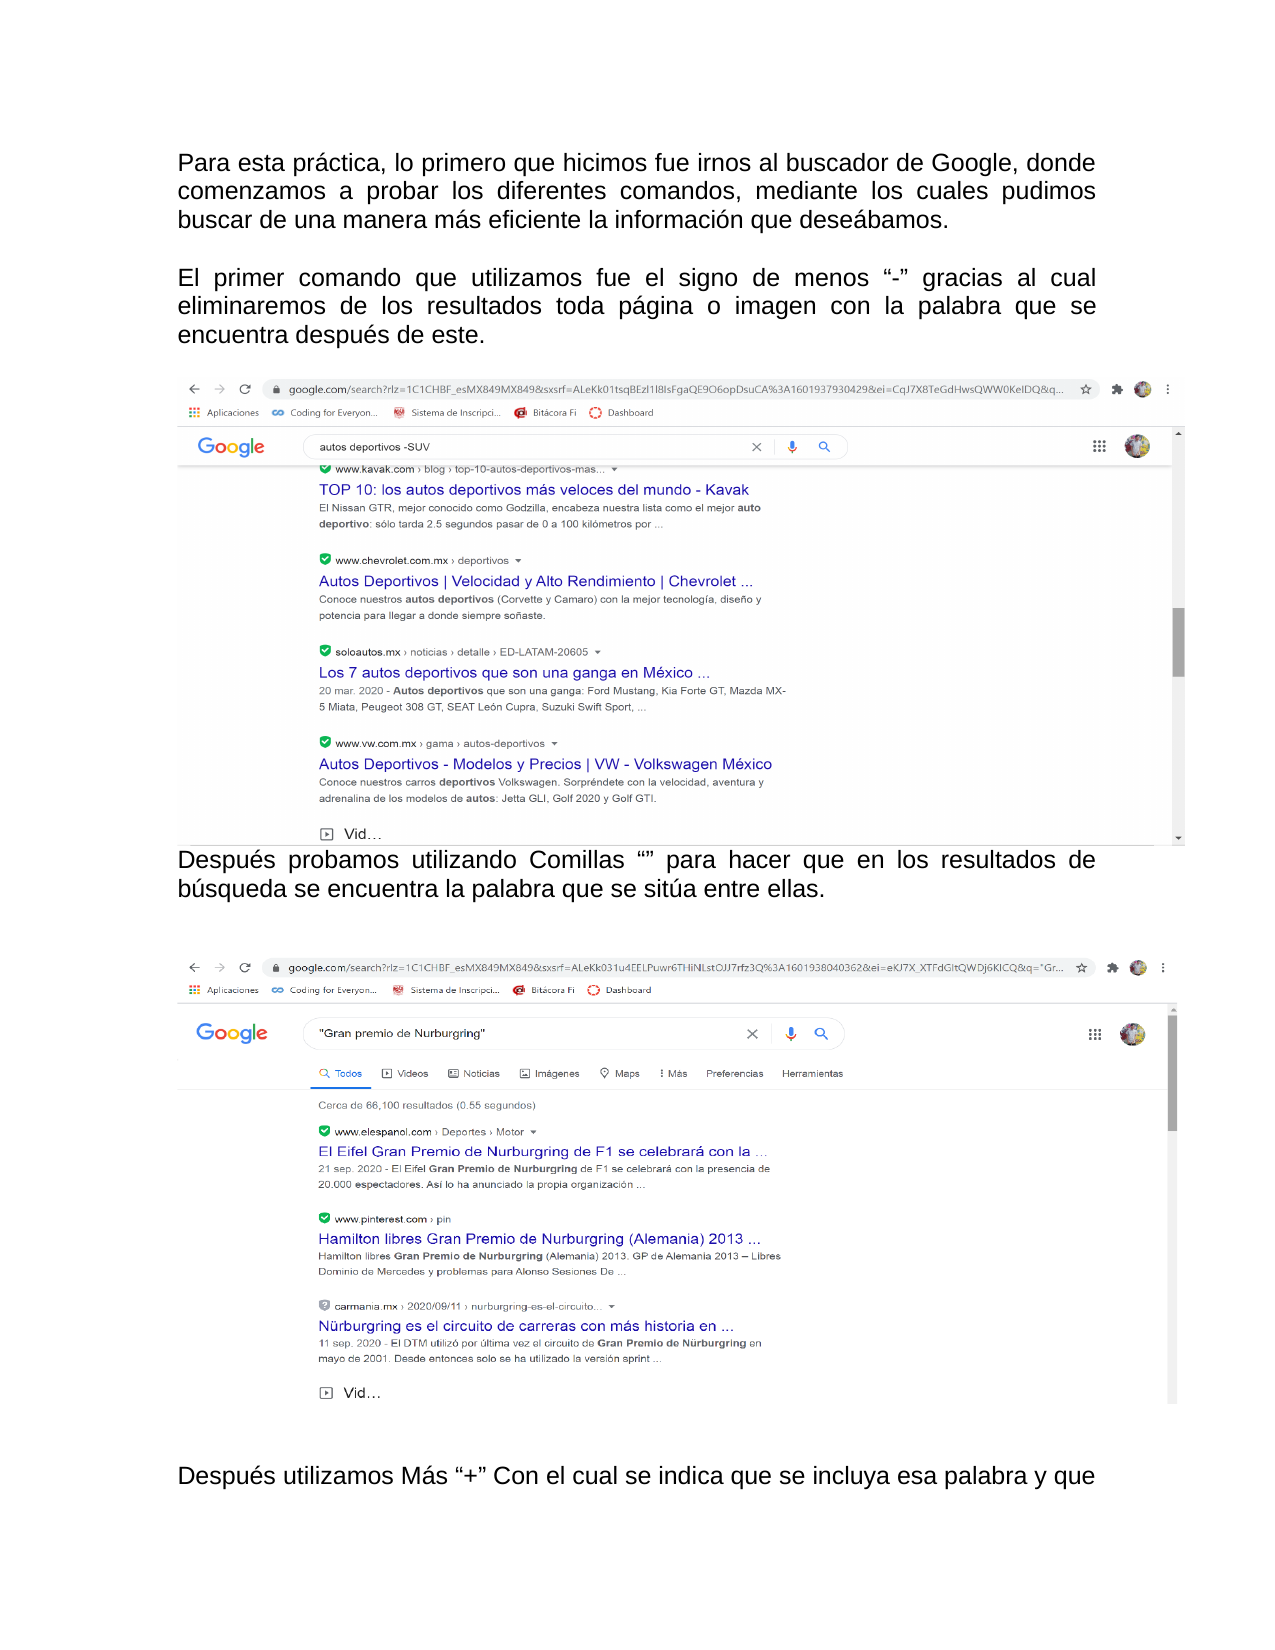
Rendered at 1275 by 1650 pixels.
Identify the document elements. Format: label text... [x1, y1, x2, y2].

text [177, 1461, 1098, 1489]
picture [177, 955, 1178, 1404]
text El primer comando que utilizamos fue el signo de menos “-” gracias al cual eliminaremos de los resultados toda página o imagen con la palabra que se encuentra después de este. [177, 263, 1098, 349]
picture [177, 377, 1185, 846]
text Después probamos utilizando Comillas “” para hacer que en los resultados de búsqueda se encuentra la palabra que se sitúa entre ellas. [177, 846, 1098, 903]
text Para esta práctica, lo primero que hicimos fue irnos al buscador de Google, donde comenzamos a probar los diferentes comandos, mediante los cuales pudimos buscar de una manera más eficiente la información que deseábamos. [177, 148, 1098, 234]
